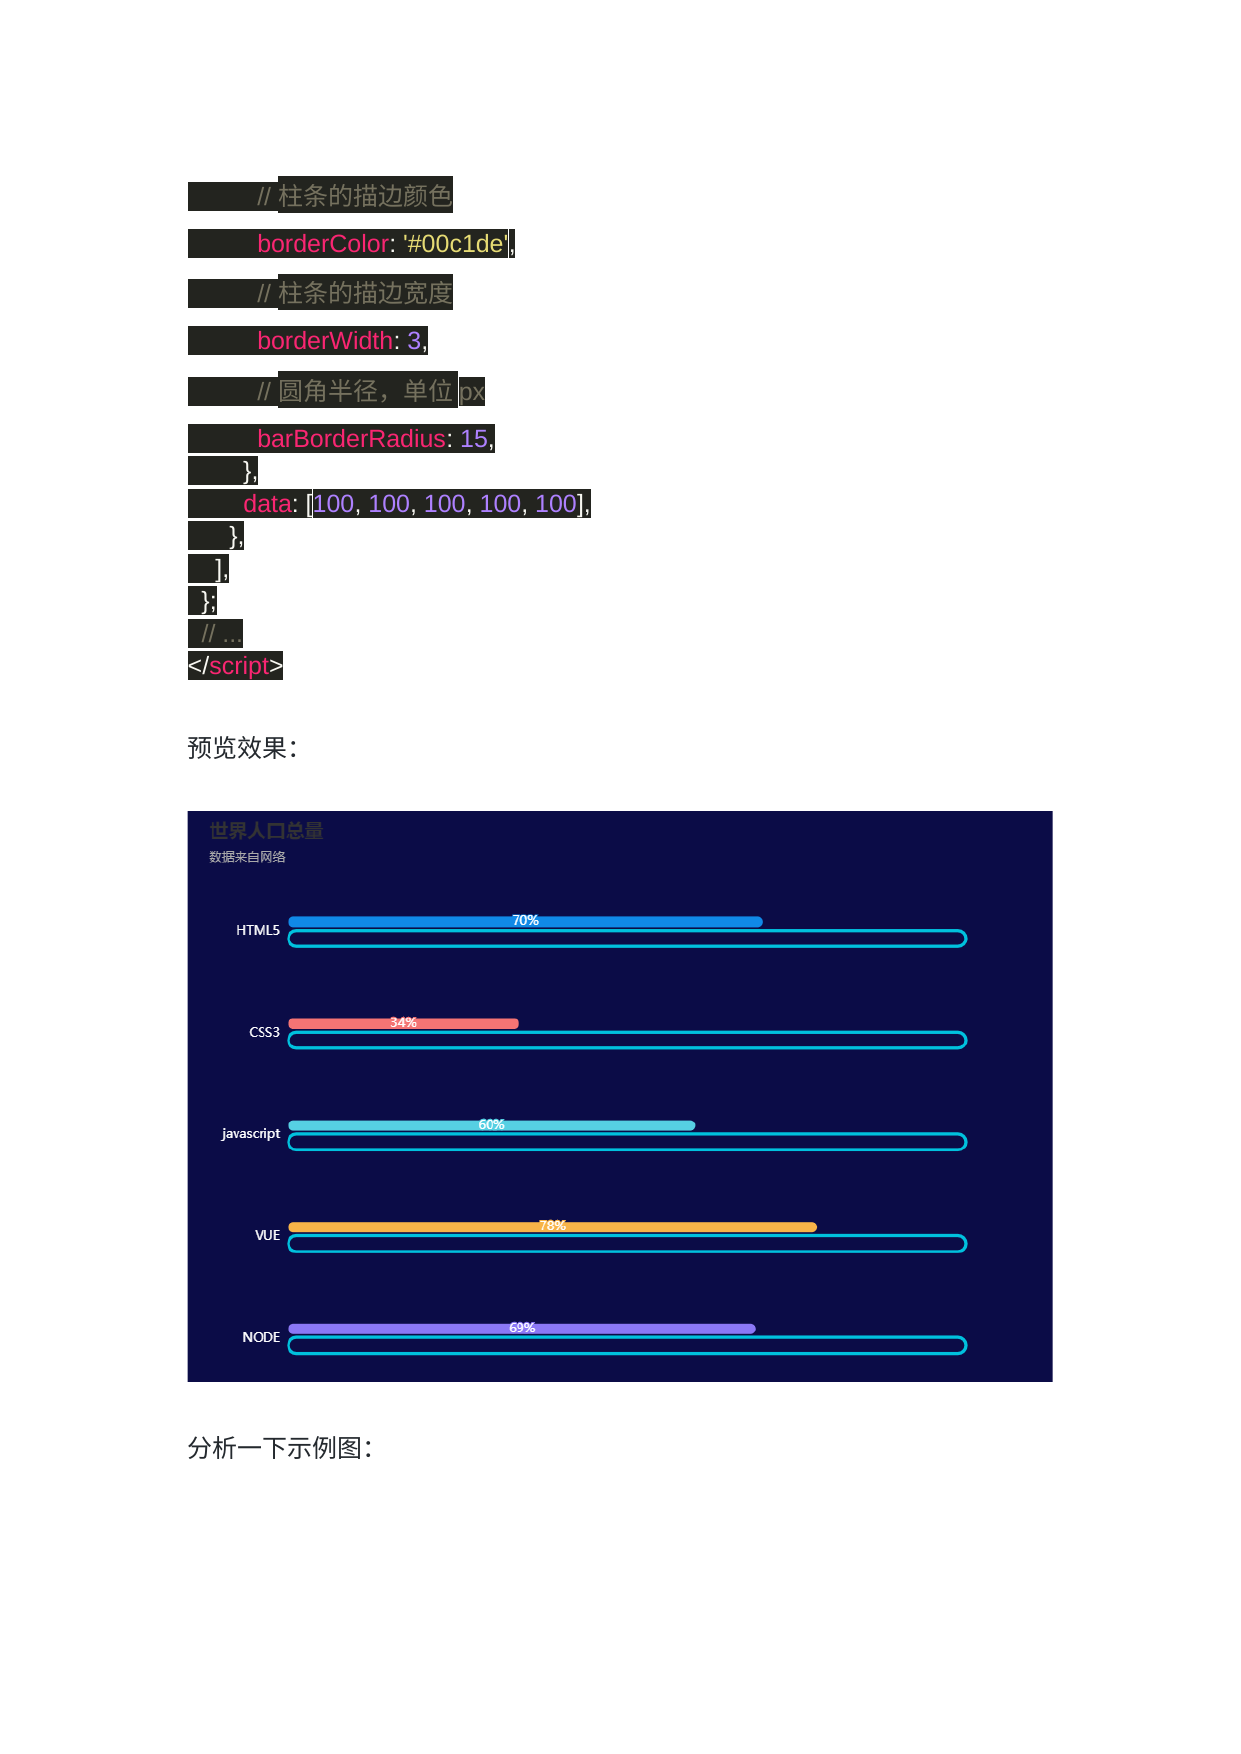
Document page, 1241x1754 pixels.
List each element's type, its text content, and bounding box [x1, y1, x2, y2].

text 预览效果： [187, 714, 1053, 779]
text }; [187, 584, 1053, 617]
text }, [187, 454, 1053, 487]
picture [187, 811, 1053, 1382]
text }, [187, 519, 1053, 552]
text // 柱条的描边颜色 [187, 162, 1053, 227]
text 分析一下示例图： [187, 1414, 1053, 1479]
text // ... [187, 617, 1053, 649]
text barBorderRadius: 15, [187, 422, 1053, 454]
text </script> [187, 649, 1053, 682]
text borderWidth: 3, [187, 324, 1053, 357]
text // 圆角半径，单位 px [187, 357, 1053, 422]
text ], [187, 552, 1053, 584]
text data: [100, 100, 100, 100, 100], [187, 487, 1053, 519]
text borderColor: '#00c1de', [187, 227, 1053, 259]
text // 柱条的描边宽度 [187, 259, 1053, 324]
